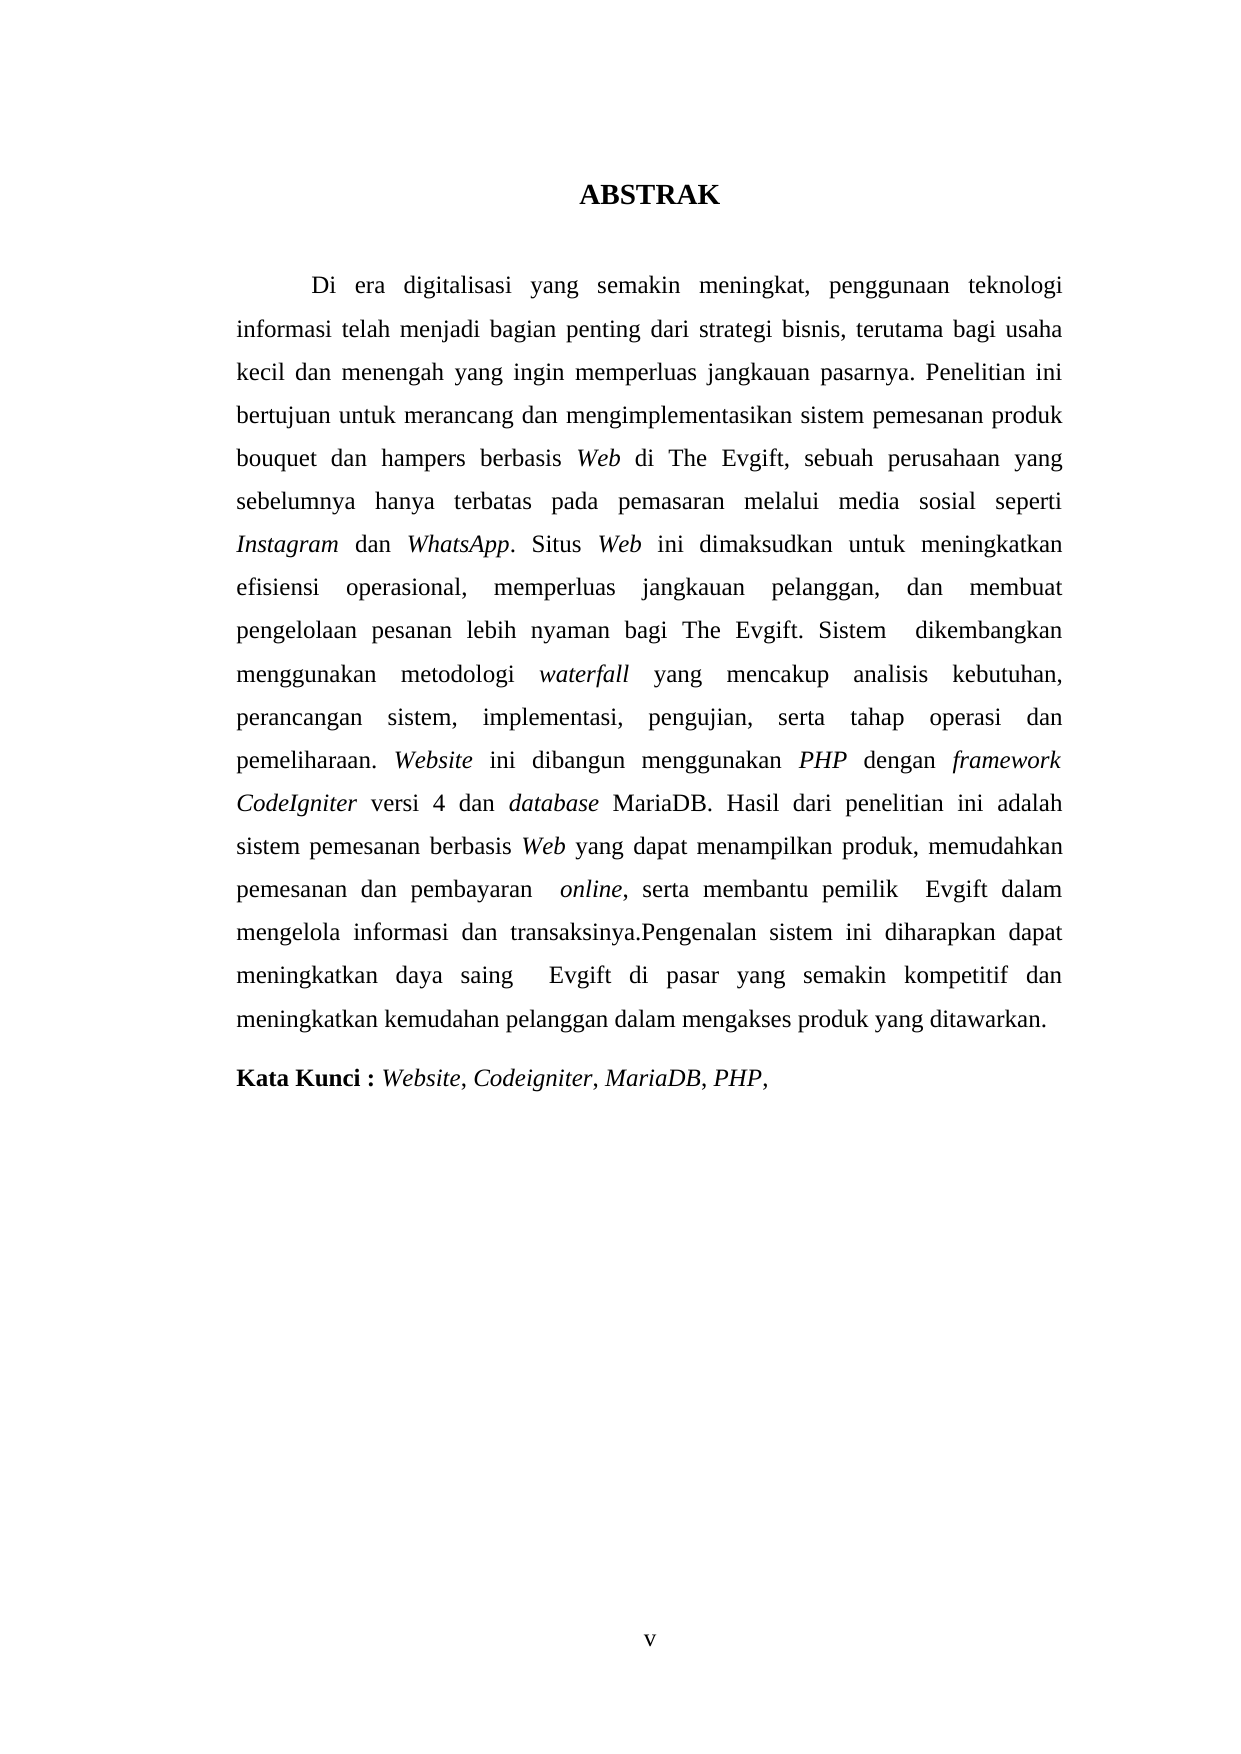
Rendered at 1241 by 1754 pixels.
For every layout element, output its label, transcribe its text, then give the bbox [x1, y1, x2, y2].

text Di era digitalisasi yang semakin meningkat, penggunaan teknologi informasi telah menjadi bagian penting dari strategi bisnis, terutama bagi usaha kecil dan menengah yang ingin memperluas jangkauan pasarnya. Penelitian ini bertujuan untuk merancang dan mengimplementasikan sistem pemesanan produk bouquet dan hampers berbasis Web di The Evgift, sebuah perusahaan yang sebelumnya hanya terbatas pada pemasaran melalui media sosial seperti Instagram dan WhatsApp. Situs Web ini dimaksudkan untuk meningkatkan efisiensi operasional, memperluas jangkauan pelanggan, dan membuat pengelolaan pesanan lebih nyaman bagi The Evgift. Sistem dikembangkan menggunakan metodologi waterfall yang mencakup analisis kebutuhan, perancangan sistem, implementasi, pengujian, serta tahap operasi dan pemeliharaan. Website ini dibangun menggunakan PHP dengan framework CodeIgniter versi 4 dan database MariaDB. Hasil dari penelitian ini adalah sistem pemesanan berbasis Web yang dapat menampilkan produk, memudahkan pemesanan dan pembayaran online, serta membantu pemilik Evgift dalam mengelola informasi dan transaksinya.Pengenalan sistem ini diharapkan dapat meningkatkan daya saing Evgift di pasar yang semakin kompetitif dan meningkatkan kemudahan pelanggan dalam mengakses produk yang ditawarkan. [236, 271, 1063, 1032]
text Kata Kunci : Website, Codeigniter, MariaDB, PHP, [236, 1063, 1063, 1092]
subtitle ABSTRAK [236, 177, 1063, 211]
